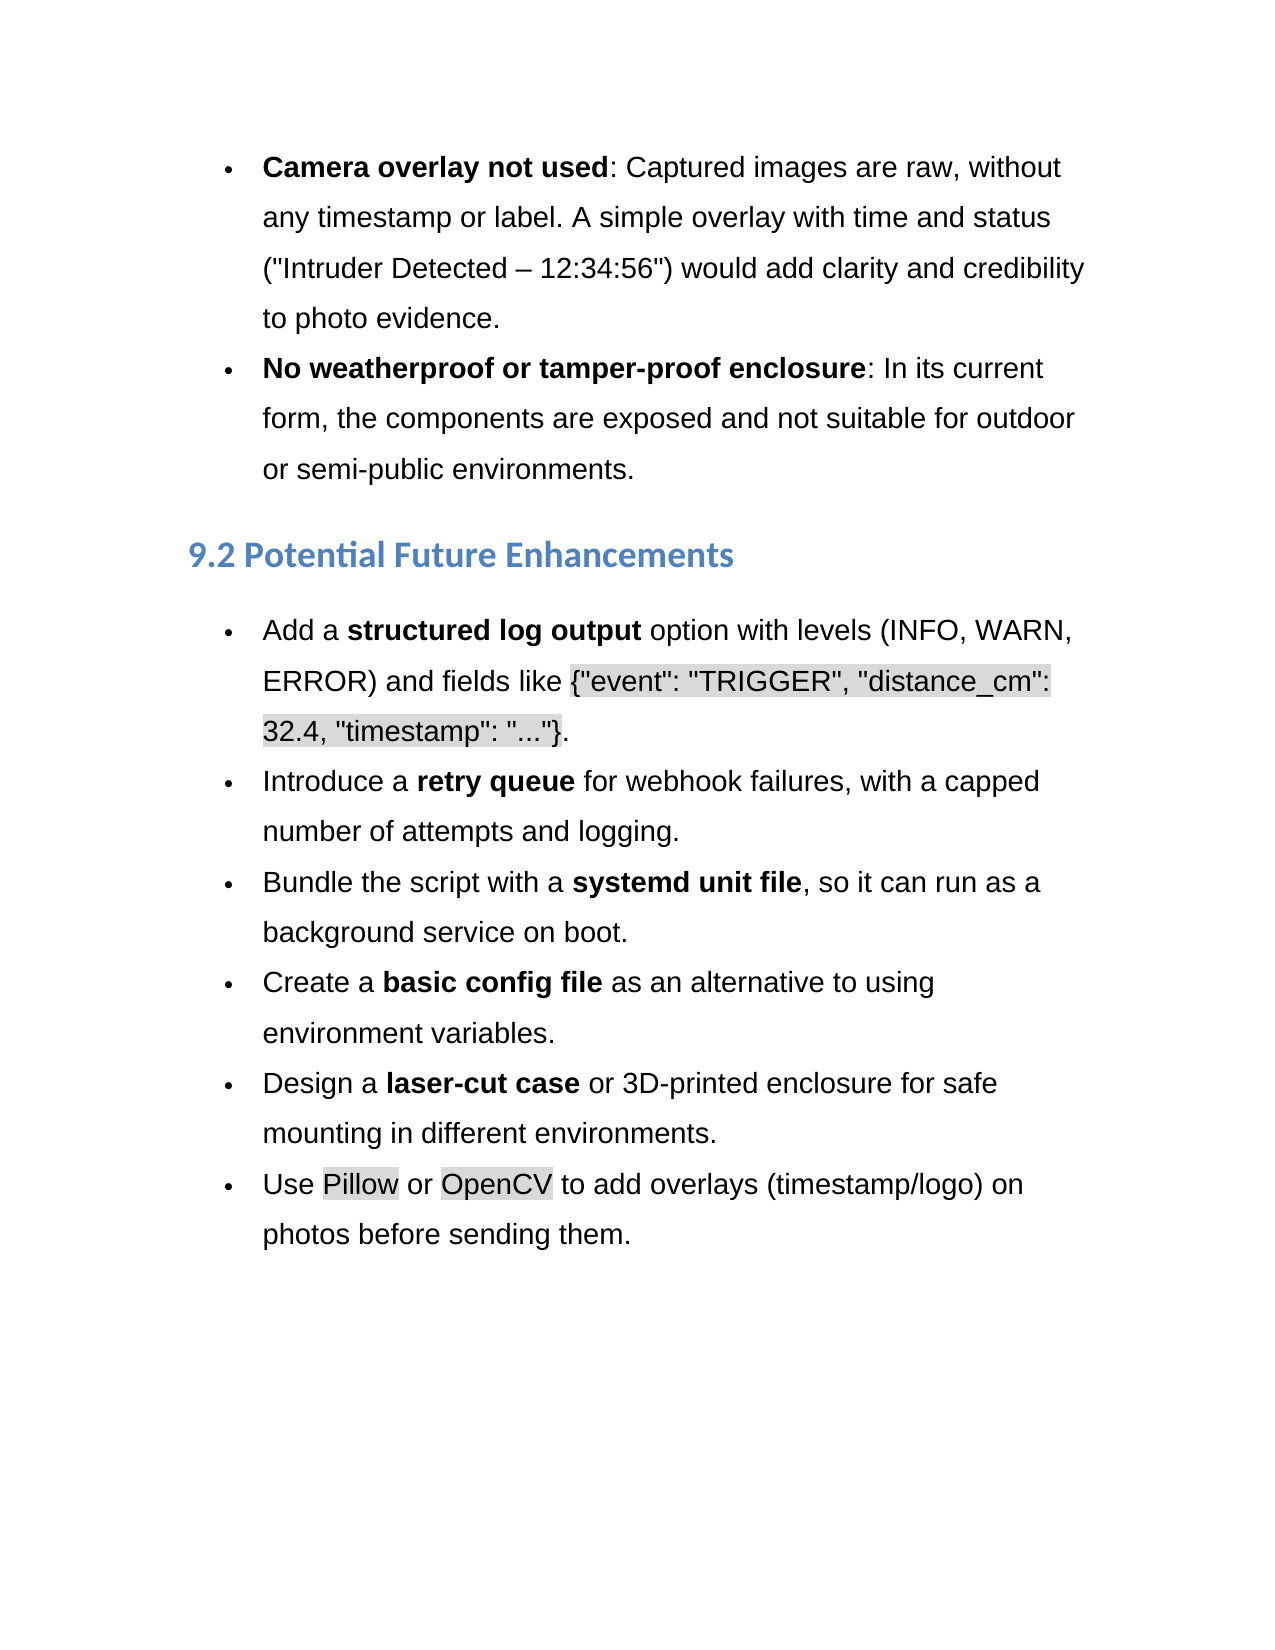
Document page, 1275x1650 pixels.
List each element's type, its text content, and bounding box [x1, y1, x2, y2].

list Introduce a retry queue for webhook failures, with a capped number of attempts and logging. [225, 764, 1087, 848]
subtitle 9.2 Potential Future Enhancements [187, 531, 1087, 577]
list Use Pillow or OpenCV to add overlays (timestamp/logo) on photos before sending them. [225, 1167, 1087, 1251]
list Design a laser-cut case or 3D-printed enclosure for safe mounting in different environments. [225, 1066, 1087, 1150]
list No weatherproof or tamper-proof enclosure: In its current form, the components are exposed and not suitable for outdoor or semi-public environments. [225, 351, 1087, 485]
list Camera overlay not used: Captured images are raw, without any timestamp or label. A simple overlay with time and status ("Intruder Detected – 12:34:56") would add clarity and credibility to photo evidence. [225, 150, 1087, 334]
list Create a basic config file as an alternative to using environment variables. [225, 965, 1087, 1049]
list Add a structured log output option with levels (INFO, WARN, ERROR) and fields like {"event": "TRIGGER", "distance_cm": 32.4, "timestamp": "..."}. [225, 613, 1087, 747]
list Bundle the script with a systemd unit file, so it can run as a background service on boot. [225, 865, 1087, 949]
